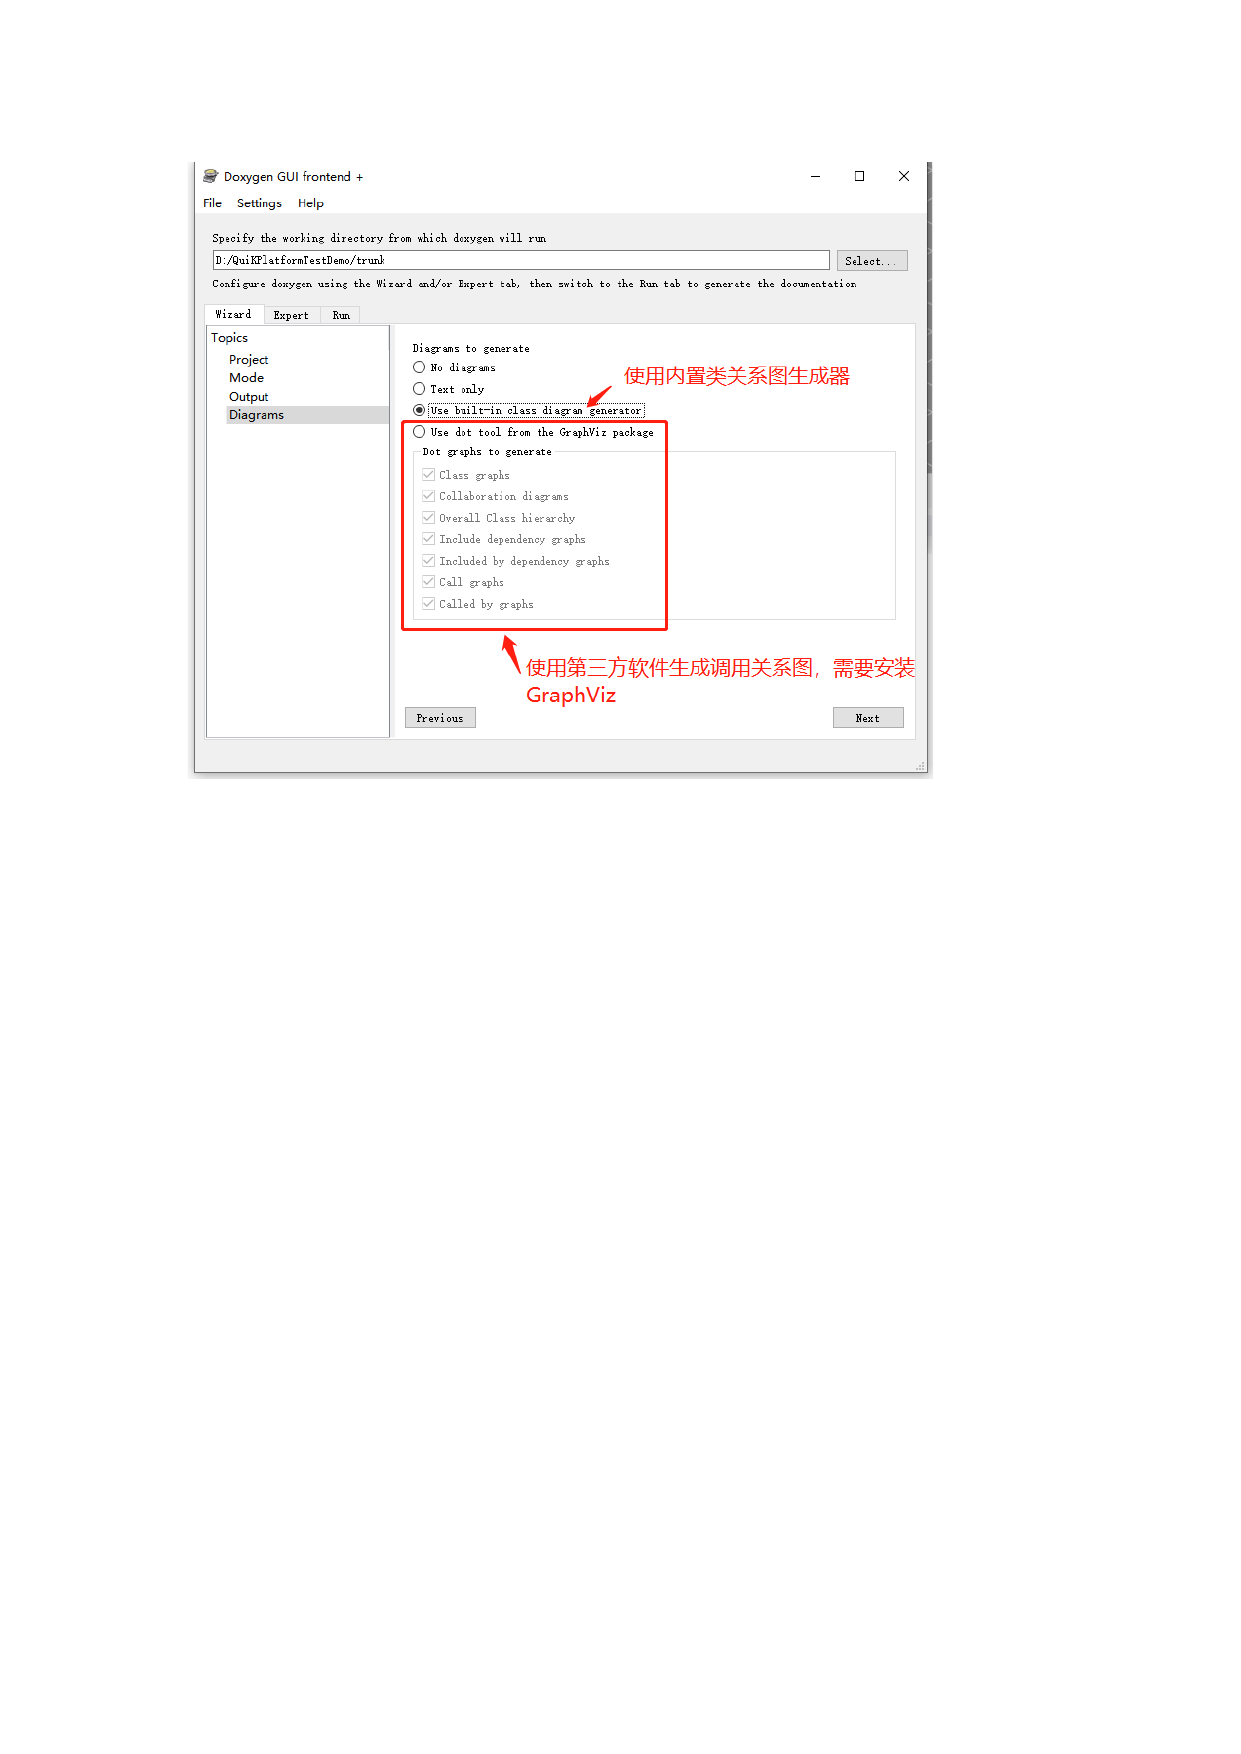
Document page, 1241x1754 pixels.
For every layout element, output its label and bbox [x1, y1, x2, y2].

picture [187, 162, 934, 779]
